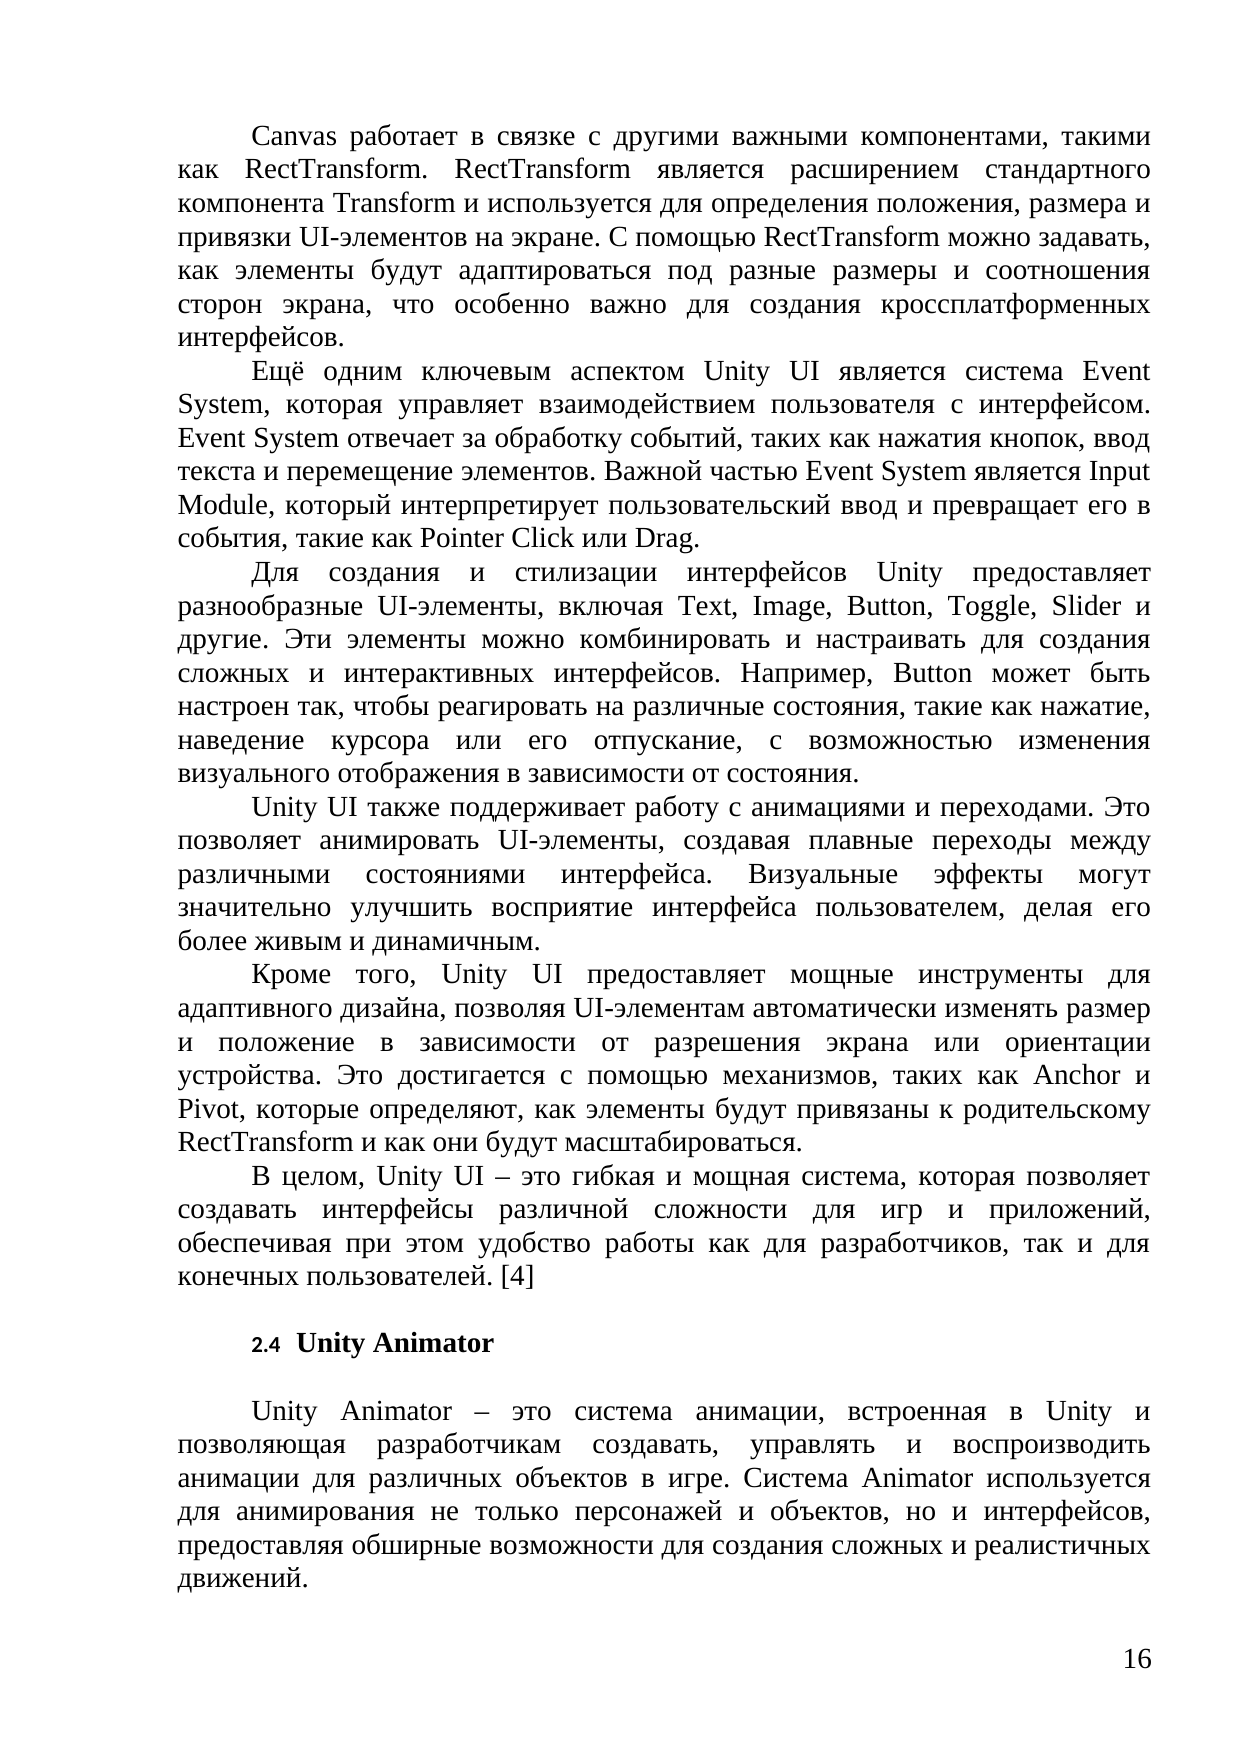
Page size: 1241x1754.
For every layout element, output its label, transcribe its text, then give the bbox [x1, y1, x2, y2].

text Canvas работает в связке с другими важными компонентами, такими как RectTransform. RectTransform является расширением стандартного компонента Transform и используется для определения положения, размера и привязки UI-элементов на экране. С помощью RectTransform можно задавать, как элементы будут адаптироваться под разные размеры и соотношения сторон экрана, что особенно важно для создания кроссплатформенных интерфейсов. [177, 118, 1152, 353]
text Ещё одним ключевым аспектом Unity UI является система Event System, которая управляет взаимодействием пользователя с интерфейсом. Event System отвечает за обработку событий, таких как нажатия кнопок, ввод текста и перемещение элементов. Важной частью Event System является Input Module, который интерпретирует пользовательский ввод и превращает его в события, такие как Pointer Click или Drag. [177, 353, 1152, 554]
text Unity UI также поддерживает работу с анимациями и переходами. Это позволяет анимировать UI-элементы, создавая плавные переходы между различными состояниями интерфейса. Визуальные эффекты могут значительно улучшить восприятие интерфейса пользователем, делая его более живым и динамичным. [177, 789, 1152, 957]
text Кроме того, Unity UI предоставляет мощные инструменты для адаптивного дизайна, позволяя UI-элементам автоматически изменять размер и положение в зависимости от разрешения экрана или ориентации устройства. Это достигается с помощью механизмов, таких как Anchor и Pivot, которые определяют, как элементы будут привязаны к родительскому RectTransform и как они будут масштабироваться. [177, 957, 1152, 1158]
text Unity Animator – это система анимации, встроенная в Unity и позволяющая разработчикам создавать, управлять и воспроизводить анимации для различных объектов в игре. Система Animator используется для анимирования не только персонажей и объектов, но и интерфейсов, предоставляя обширные возможности для создания сложных и реалистичных движений. [177, 1393, 1152, 1594]
text Для создания и стилизации интерфейсов Unity предоставляет разнообразные UI-элементы, включая Text, Image, Button, Toggle, Slider и другие. Эти элементы можно комбинировать и настраивать для создания сложных и интерактивных интерфейсов. Например, Button может быть настроен так, чтобы реагировать на различные состояния, такие как нажатие, наведение курсора или его отпускание, с возможностью изменения визуального отображения в зависимости от состояния. [177, 554, 1152, 789]
text В целом, Unity UI – это гибкая и мощная система, которая позволяет создавать интерфейсы различной сложности для игр и приложений, обеспечивая при этом удобство работы как для разработчиков, так и для конечных пользователей. [4] [177, 1158, 1152, 1292]
subtitle Unity Animator [251, 1326, 1152, 1359]
